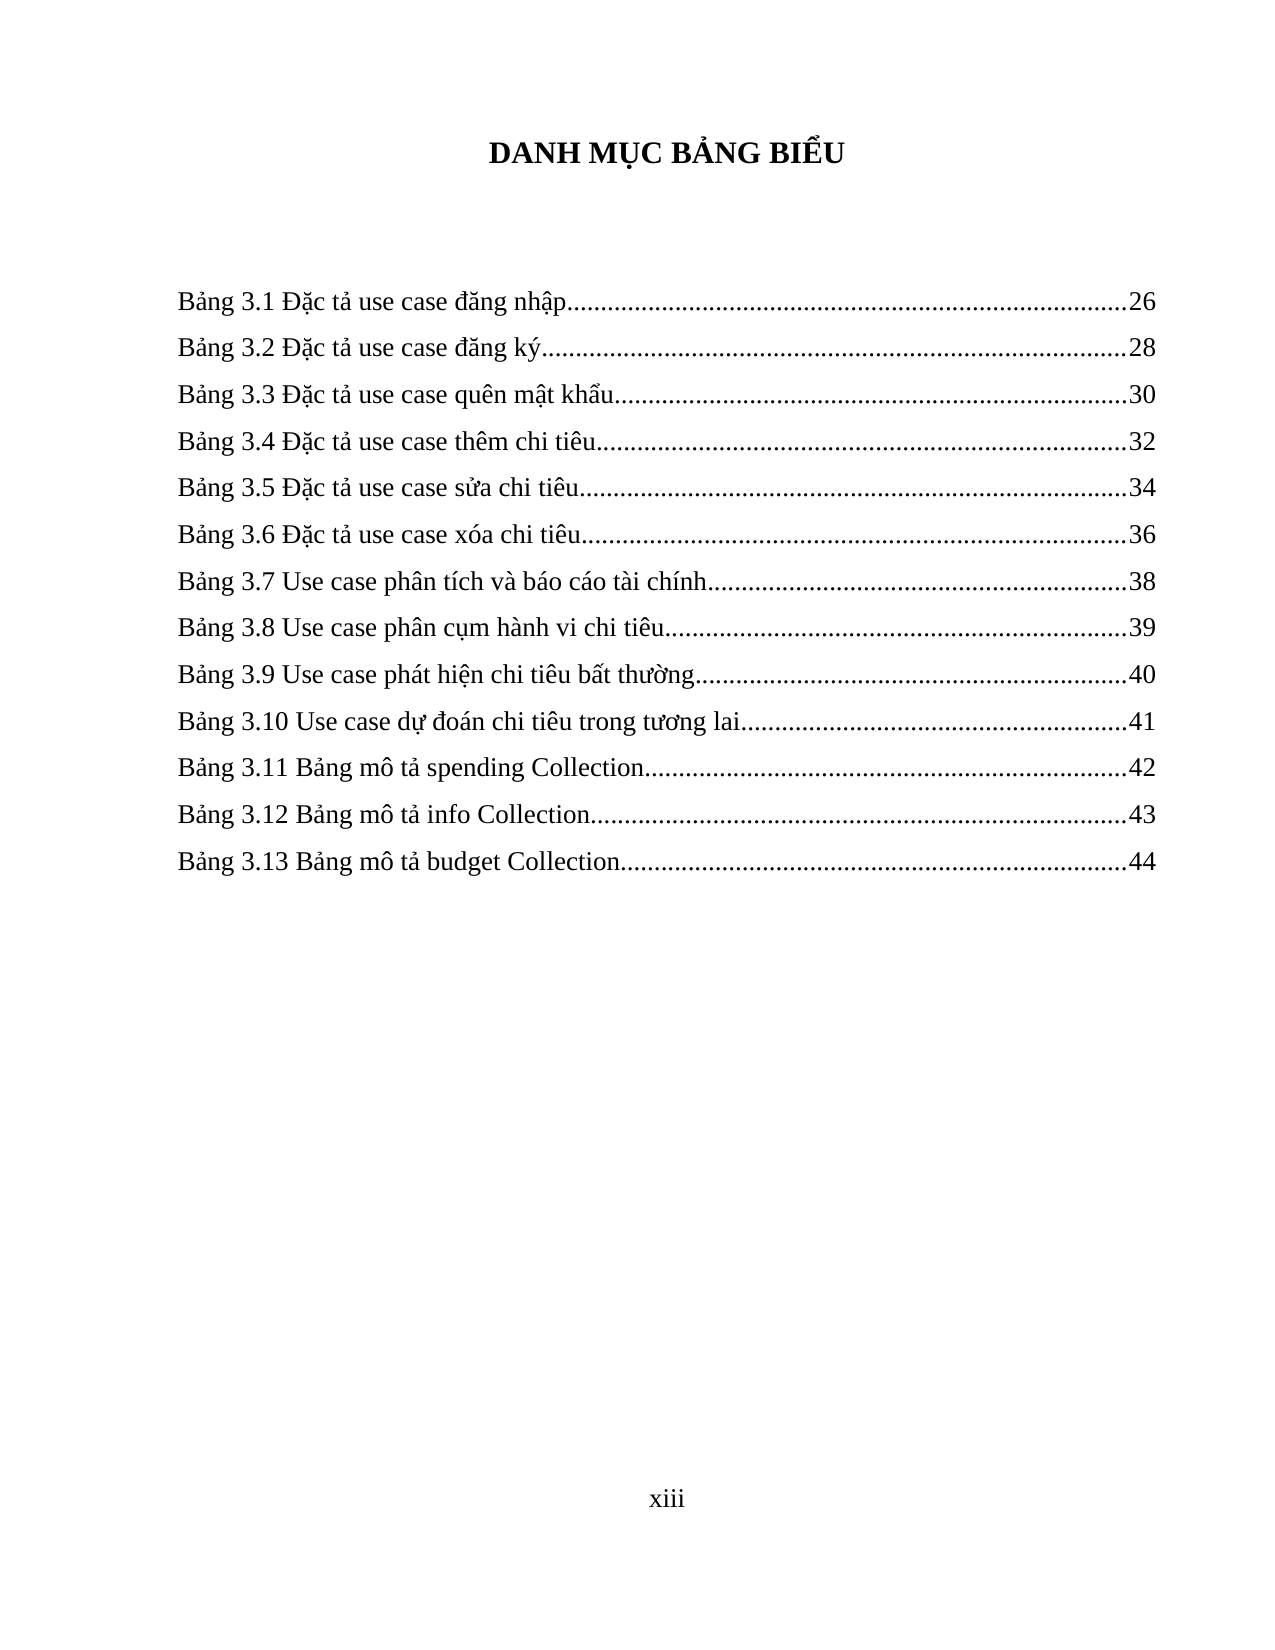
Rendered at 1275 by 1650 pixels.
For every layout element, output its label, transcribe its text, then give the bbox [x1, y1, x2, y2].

text Bảng 3.7 Use case phân tích và báo cáo tài chính 38 [177, 565, 1157, 596]
text Bảng 3.6 Đặc tả use case xóa chi tiêu 36 [177, 518, 1157, 549]
text Bảng 3.1 Đặc tả use case đăng nhập 26 [177, 285, 1157, 316]
text Bảng 3.2 Đặc tả use case đăng ký 28 [177, 332, 1157, 363]
text Bảng 3.9 Use case phát hiện chi tiêu bất thường 40 [177, 658, 1157, 689]
text Bảng 3.12 Bảng mô tả info Collection 43 [177, 798, 1157, 829]
text Bảng 3.10 Use case dự đoán chi tiêu trong tương lai 41 [177, 705, 1157, 736]
text Bảng 3.13 Bảng mô tả budget Collection 44 [177, 845, 1157, 876]
text Bảng 3.3 Đặc tả use case quên mật khẩu 30 [177, 378, 1157, 409]
text Bảng 3.11 Bảng mô tả spending Collection 42 [177, 752, 1157, 783]
text Bảng 3.5 Đặc tả use case sửa chi tiêu 34 [177, 472, 1157, 503]
text Bảng 3.8 Use case phân cụm hành vi chi tiêu 39 [177, 612, 1157, 643]
text Bảng 3.4 Đặc tả use case thêm chi tiêu 32 [177, 425, 1157, 456]
subtitle DANH MỤC BẢNG BIỂU [177, 134, 1157, 170]
